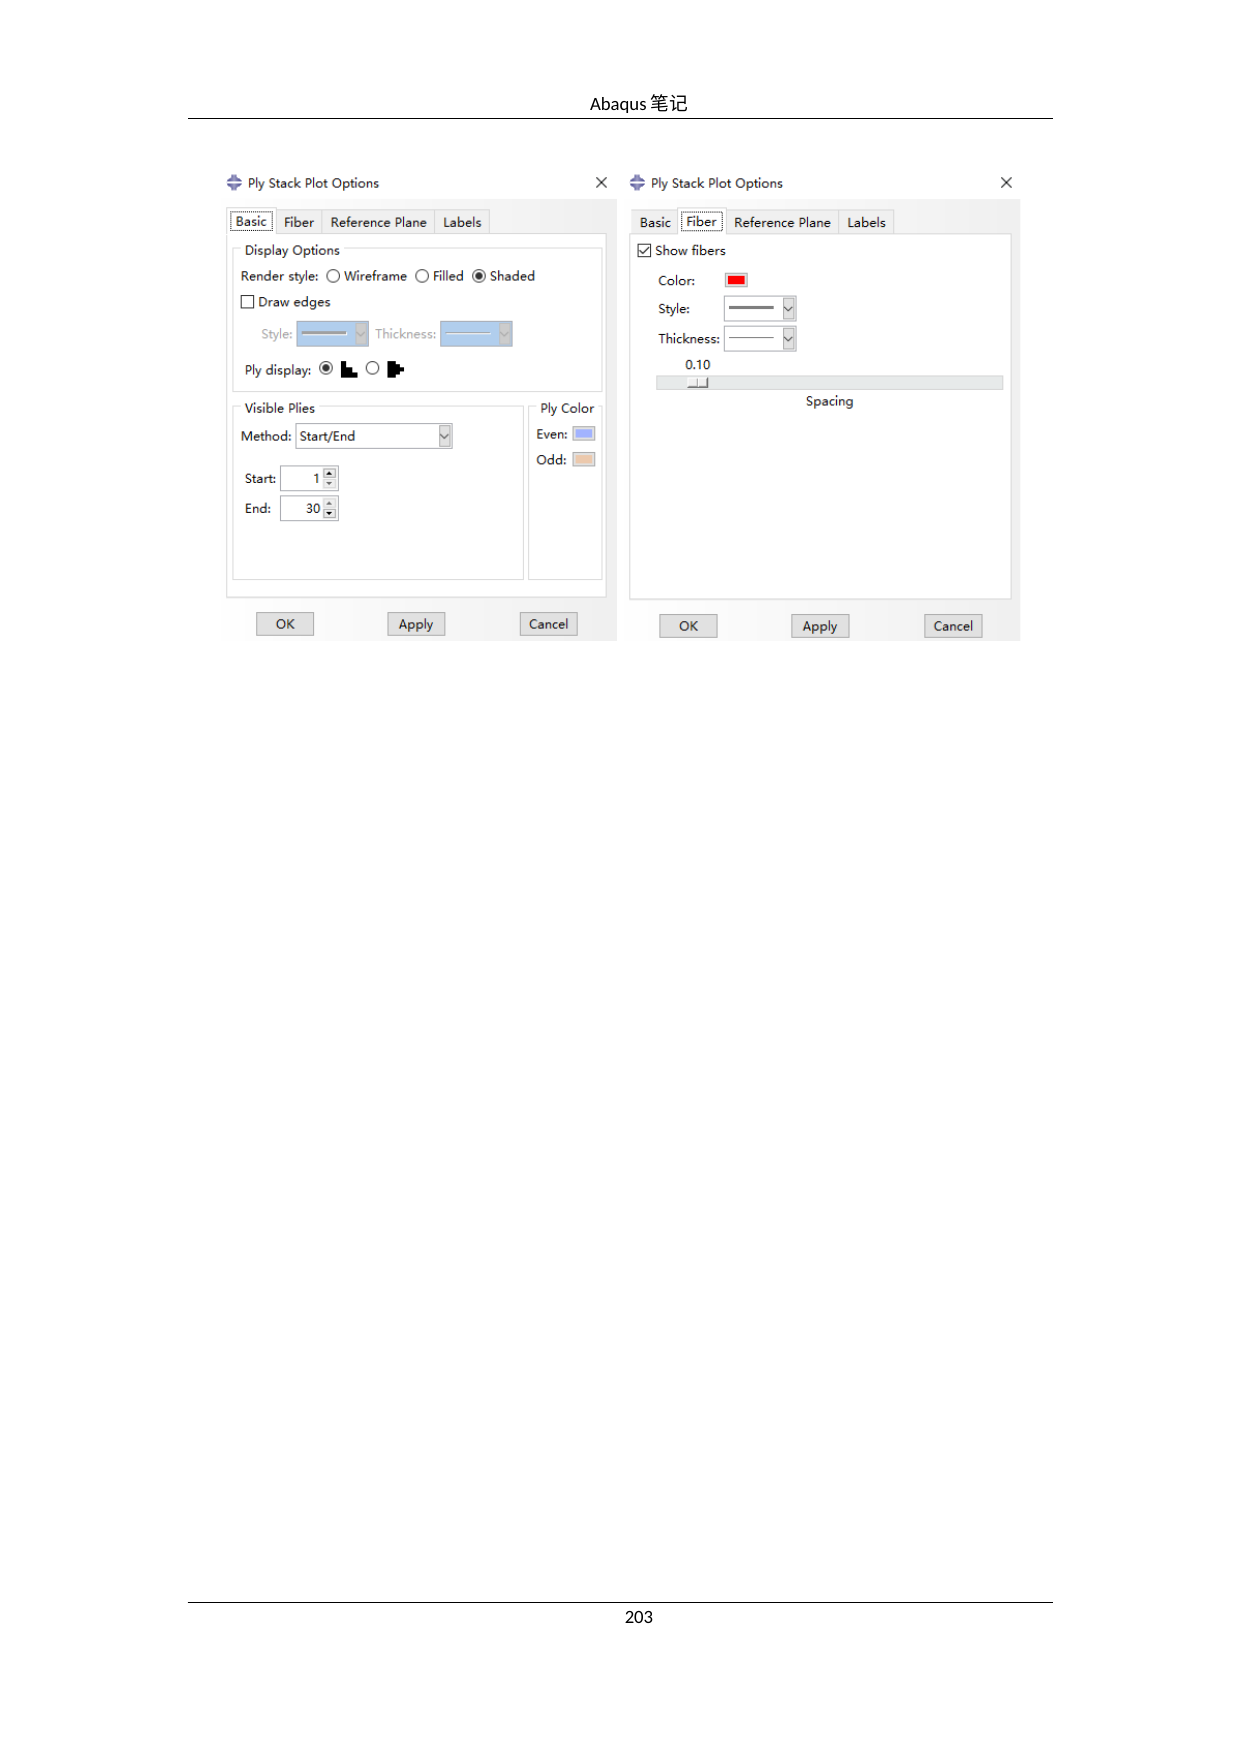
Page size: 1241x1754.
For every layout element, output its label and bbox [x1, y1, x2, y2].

picture [622, 168, 1021, 641]
picture [219, 168, 617, 641]
